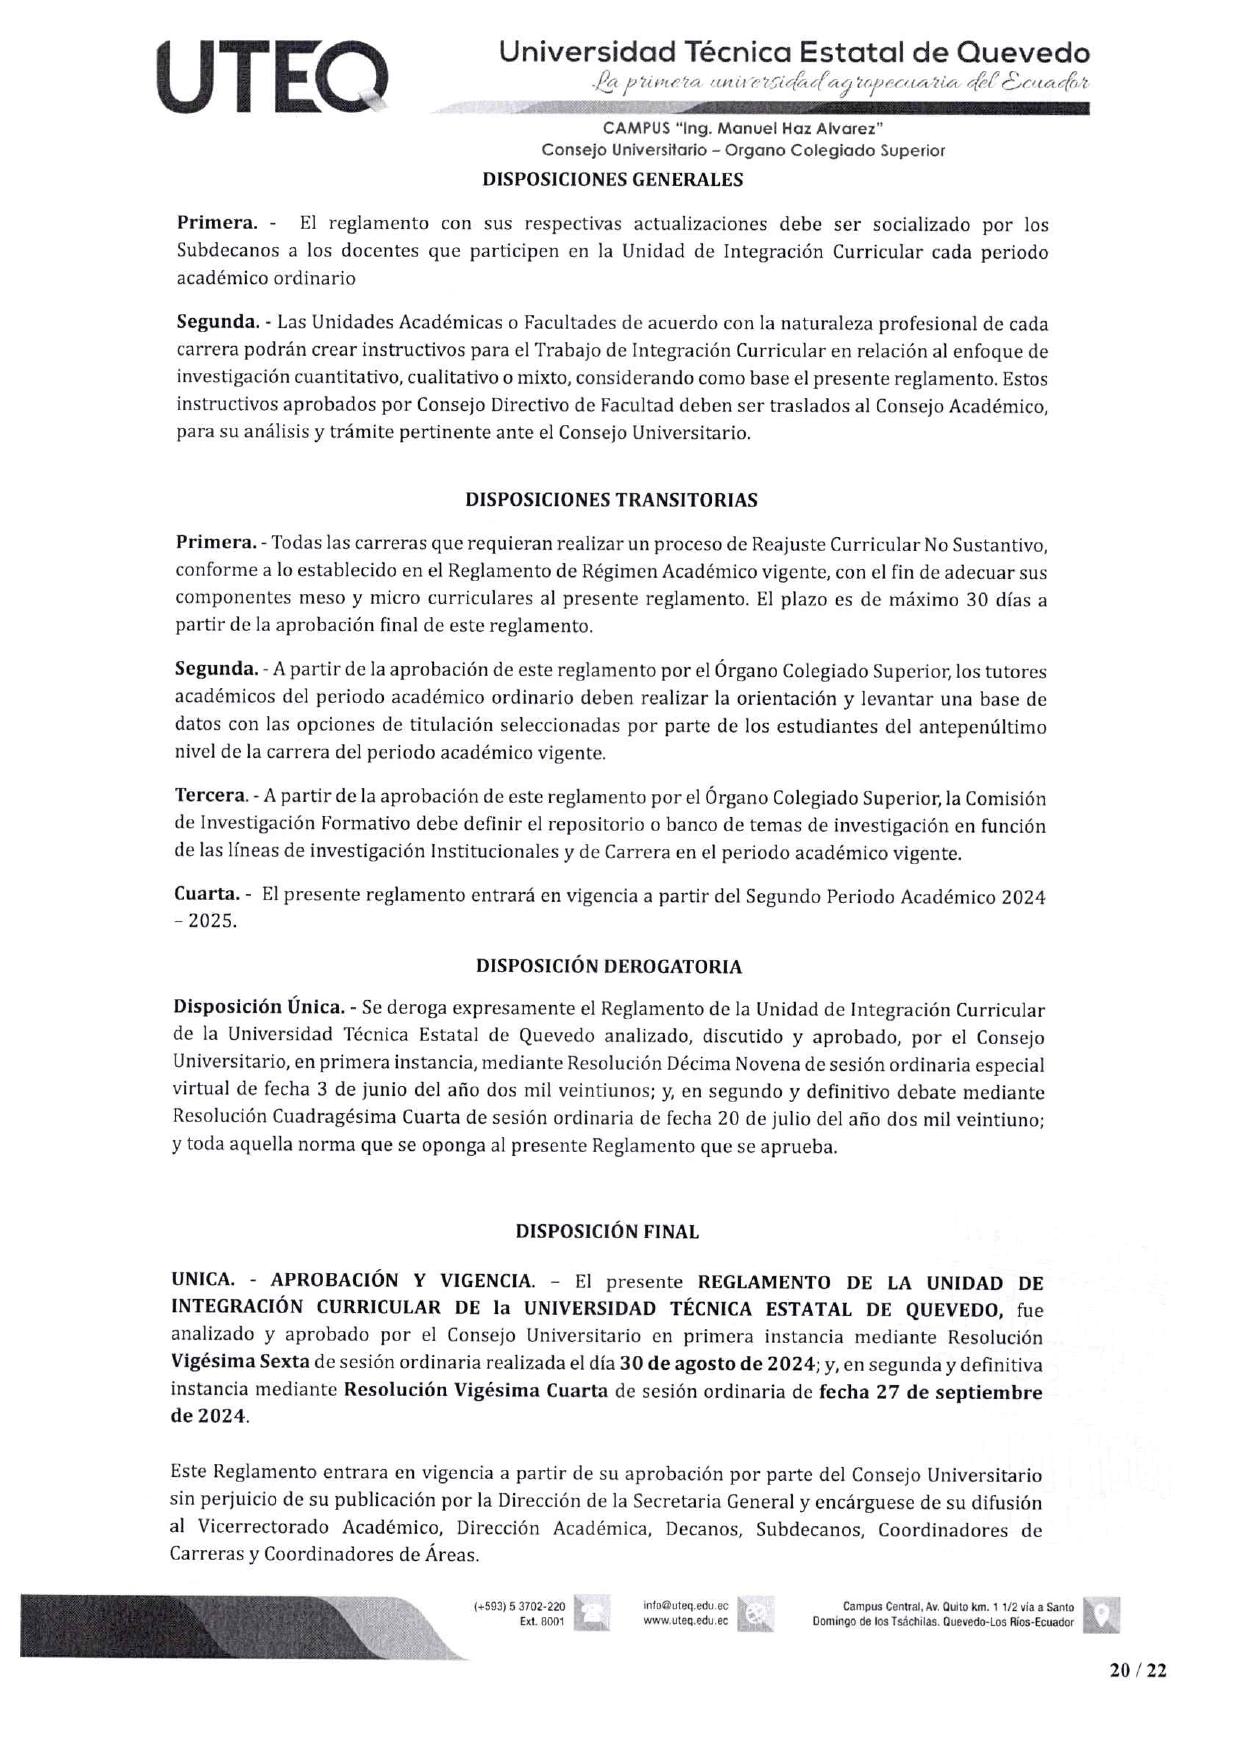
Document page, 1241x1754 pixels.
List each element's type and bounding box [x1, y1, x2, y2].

picture [12, 35, 1175, 1681]
